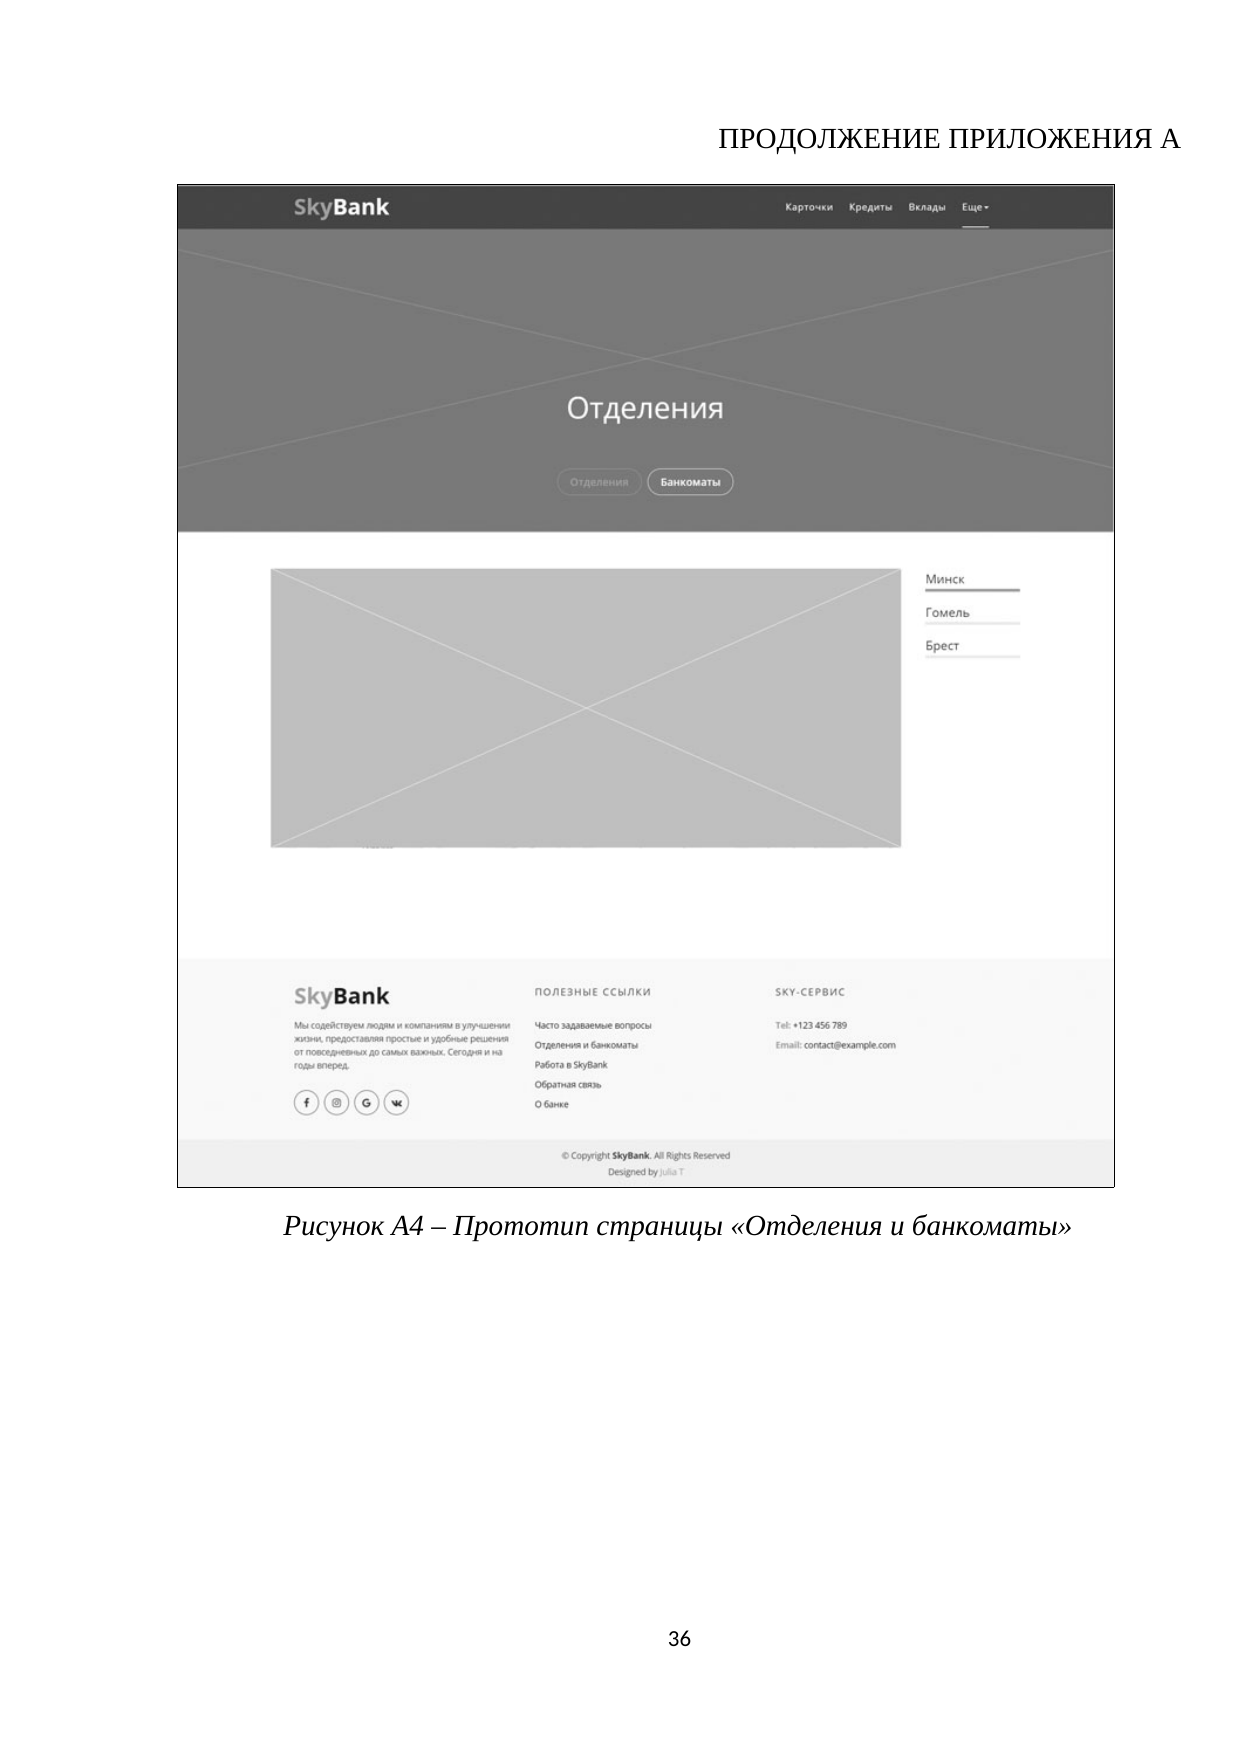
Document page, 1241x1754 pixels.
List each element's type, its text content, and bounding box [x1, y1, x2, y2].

text ПРОДОЛЖЕНИЕ ПРИЛОЖЕНИЯ А [177, 118, 1181, 156]
picture [178, 185, 1114, 1187]
text Рисунок A4 – Прототип страницы «Отделения и банкоматы» [177, 1206, 1181, 1243]
